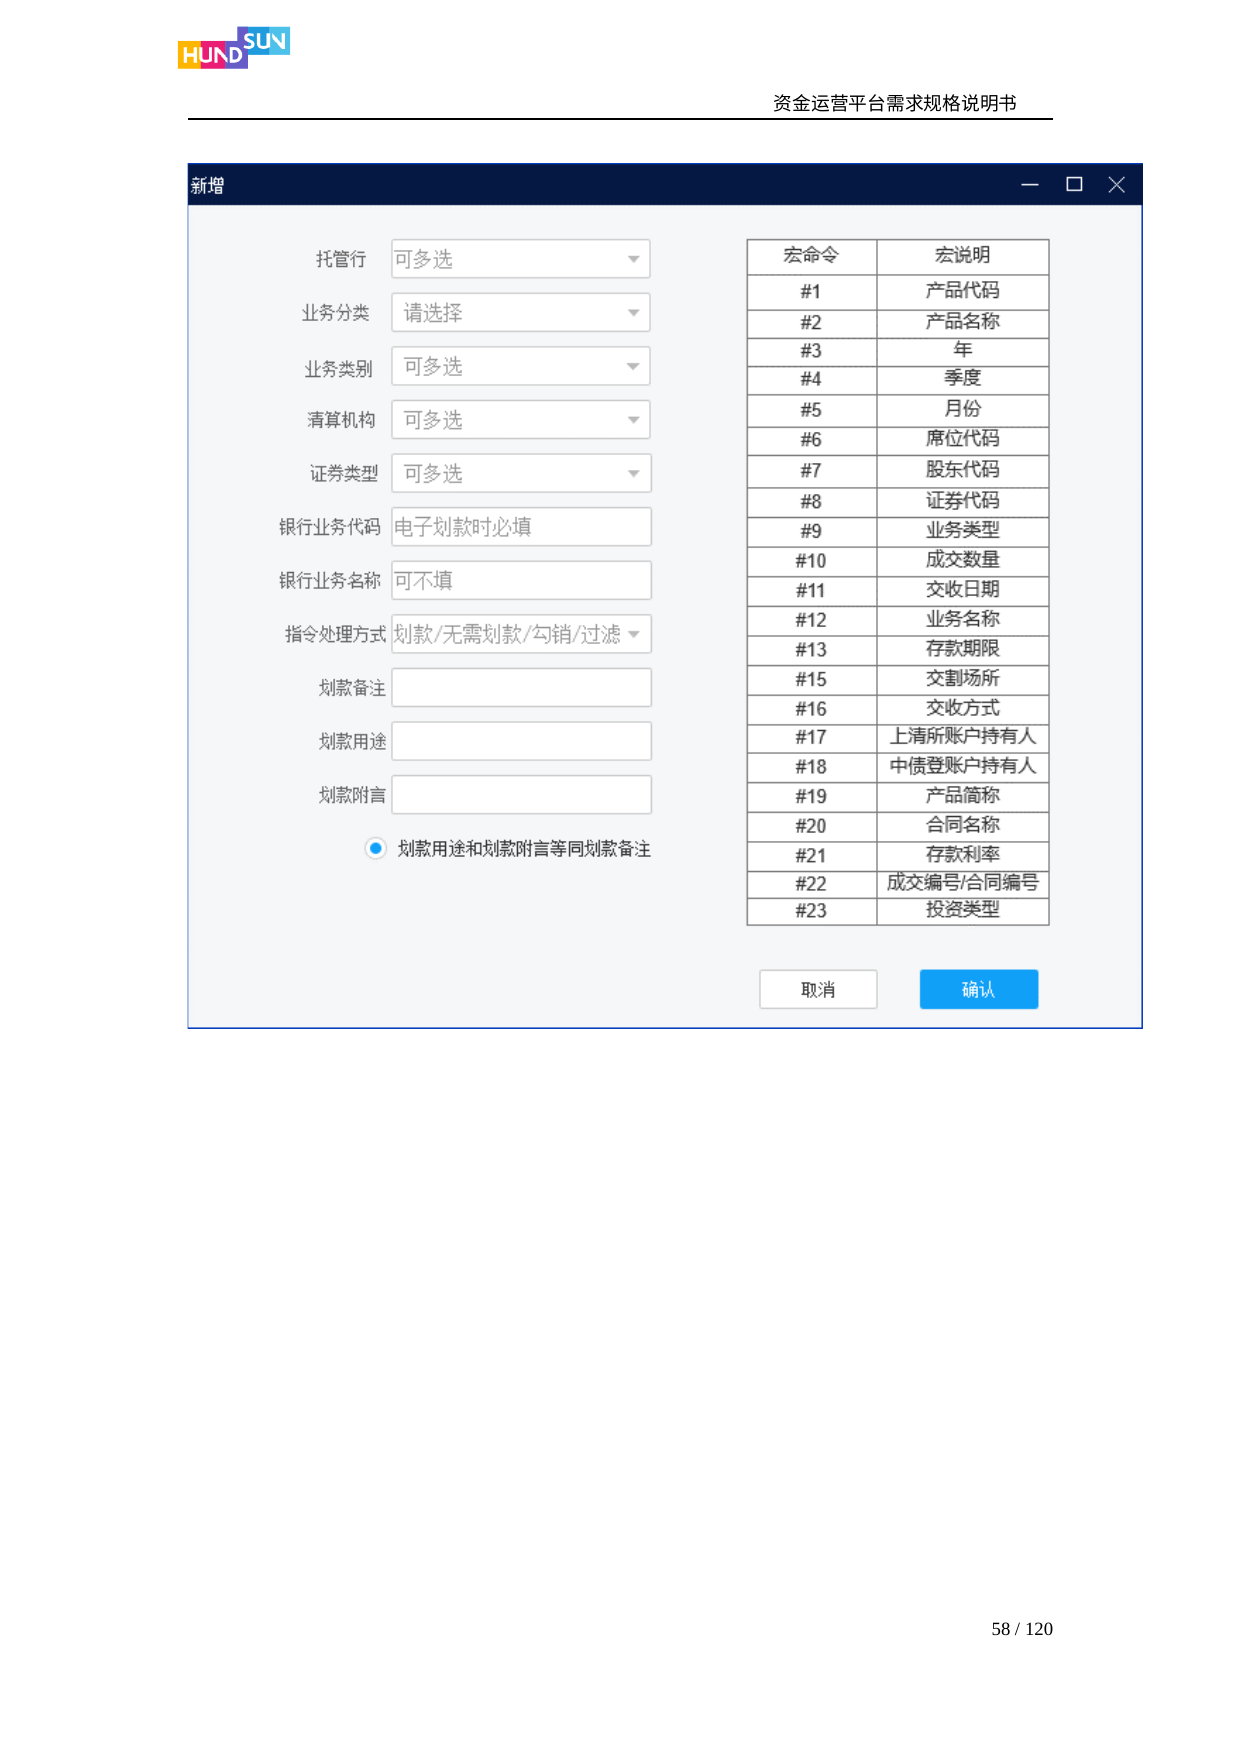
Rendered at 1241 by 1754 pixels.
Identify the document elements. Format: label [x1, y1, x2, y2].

picture [177, 26, 291, 69]
picture [187, 163, 1143, 1029]
